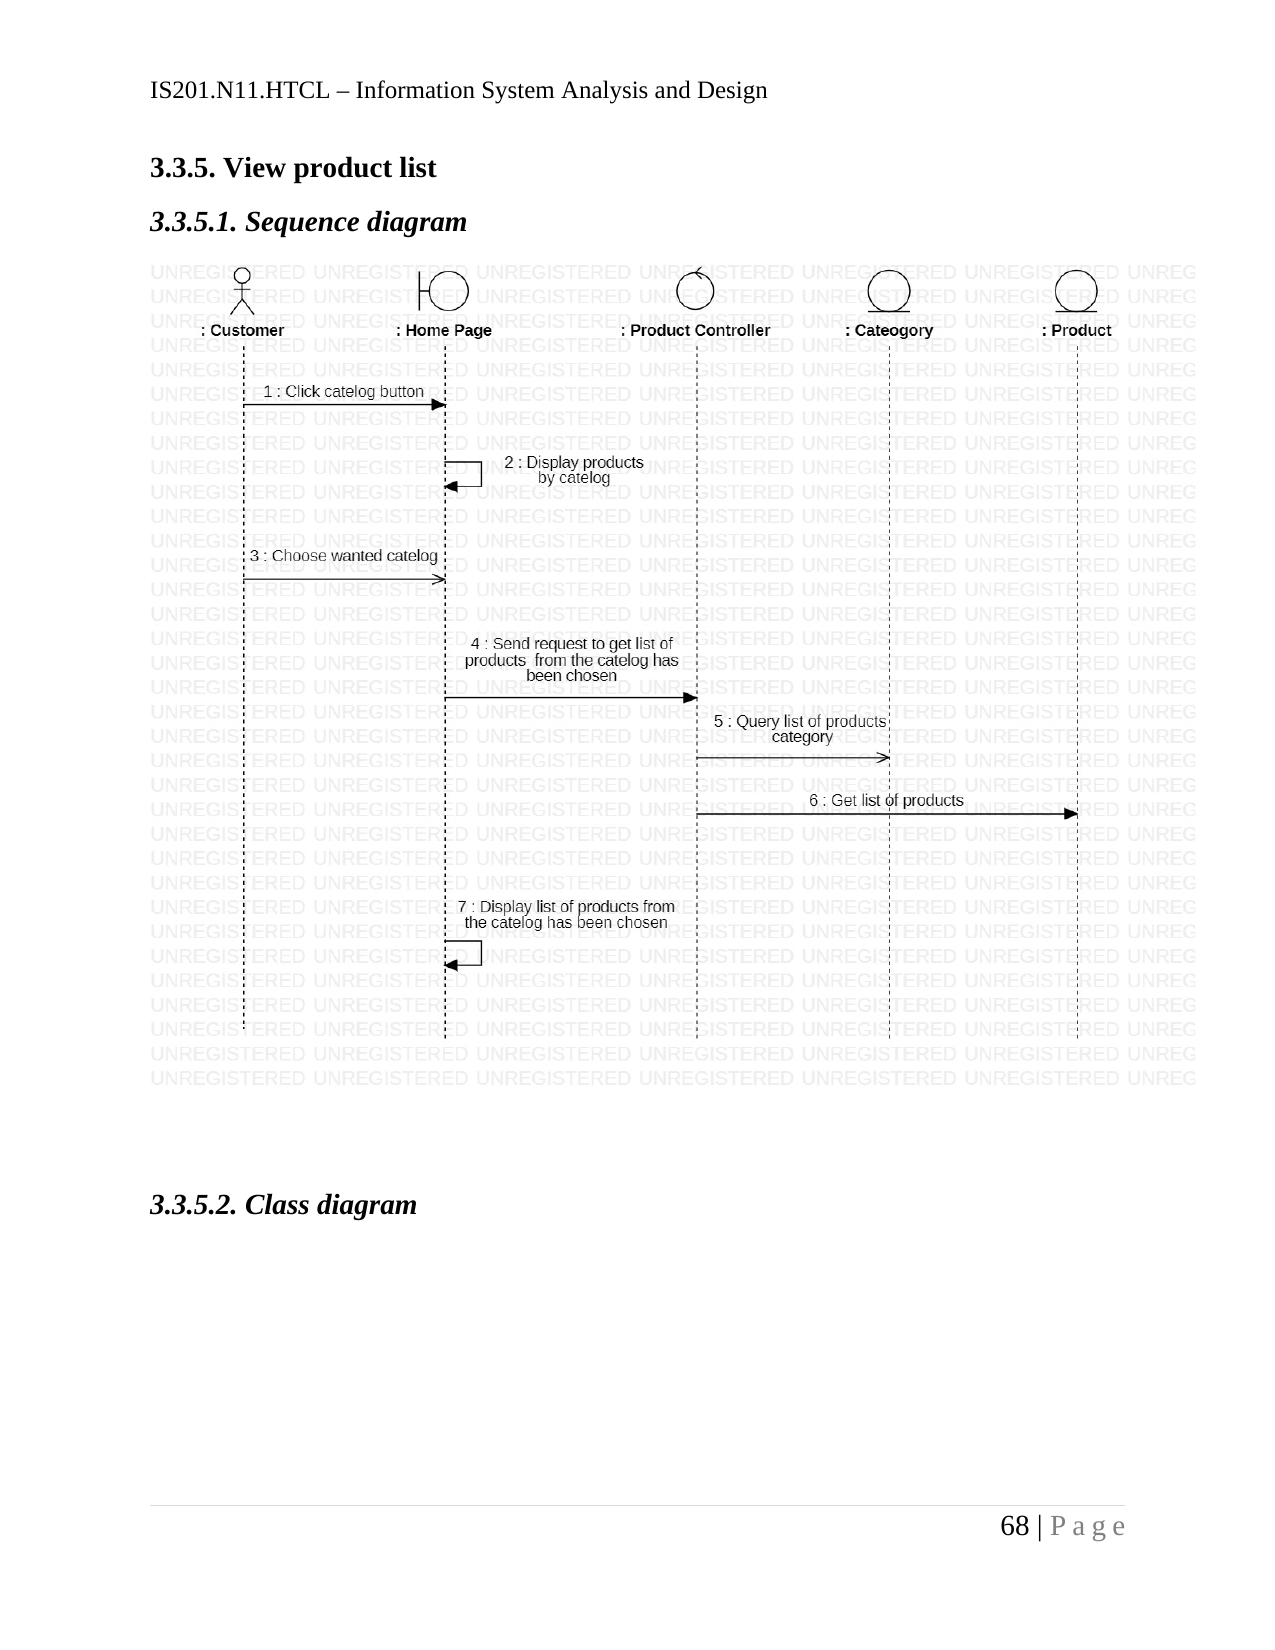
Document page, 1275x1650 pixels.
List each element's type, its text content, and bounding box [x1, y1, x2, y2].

subtitle 3.3.5.1. Sequence diagram [150, 204, 1125, 238]
picture [150, 254, 1196, 1087]
subtitle 3.3.5.2. Class diagram [150, 1187, 1125, 1221]
subtitle 3.3.5. View product list [150, 150, 1125, 183]
